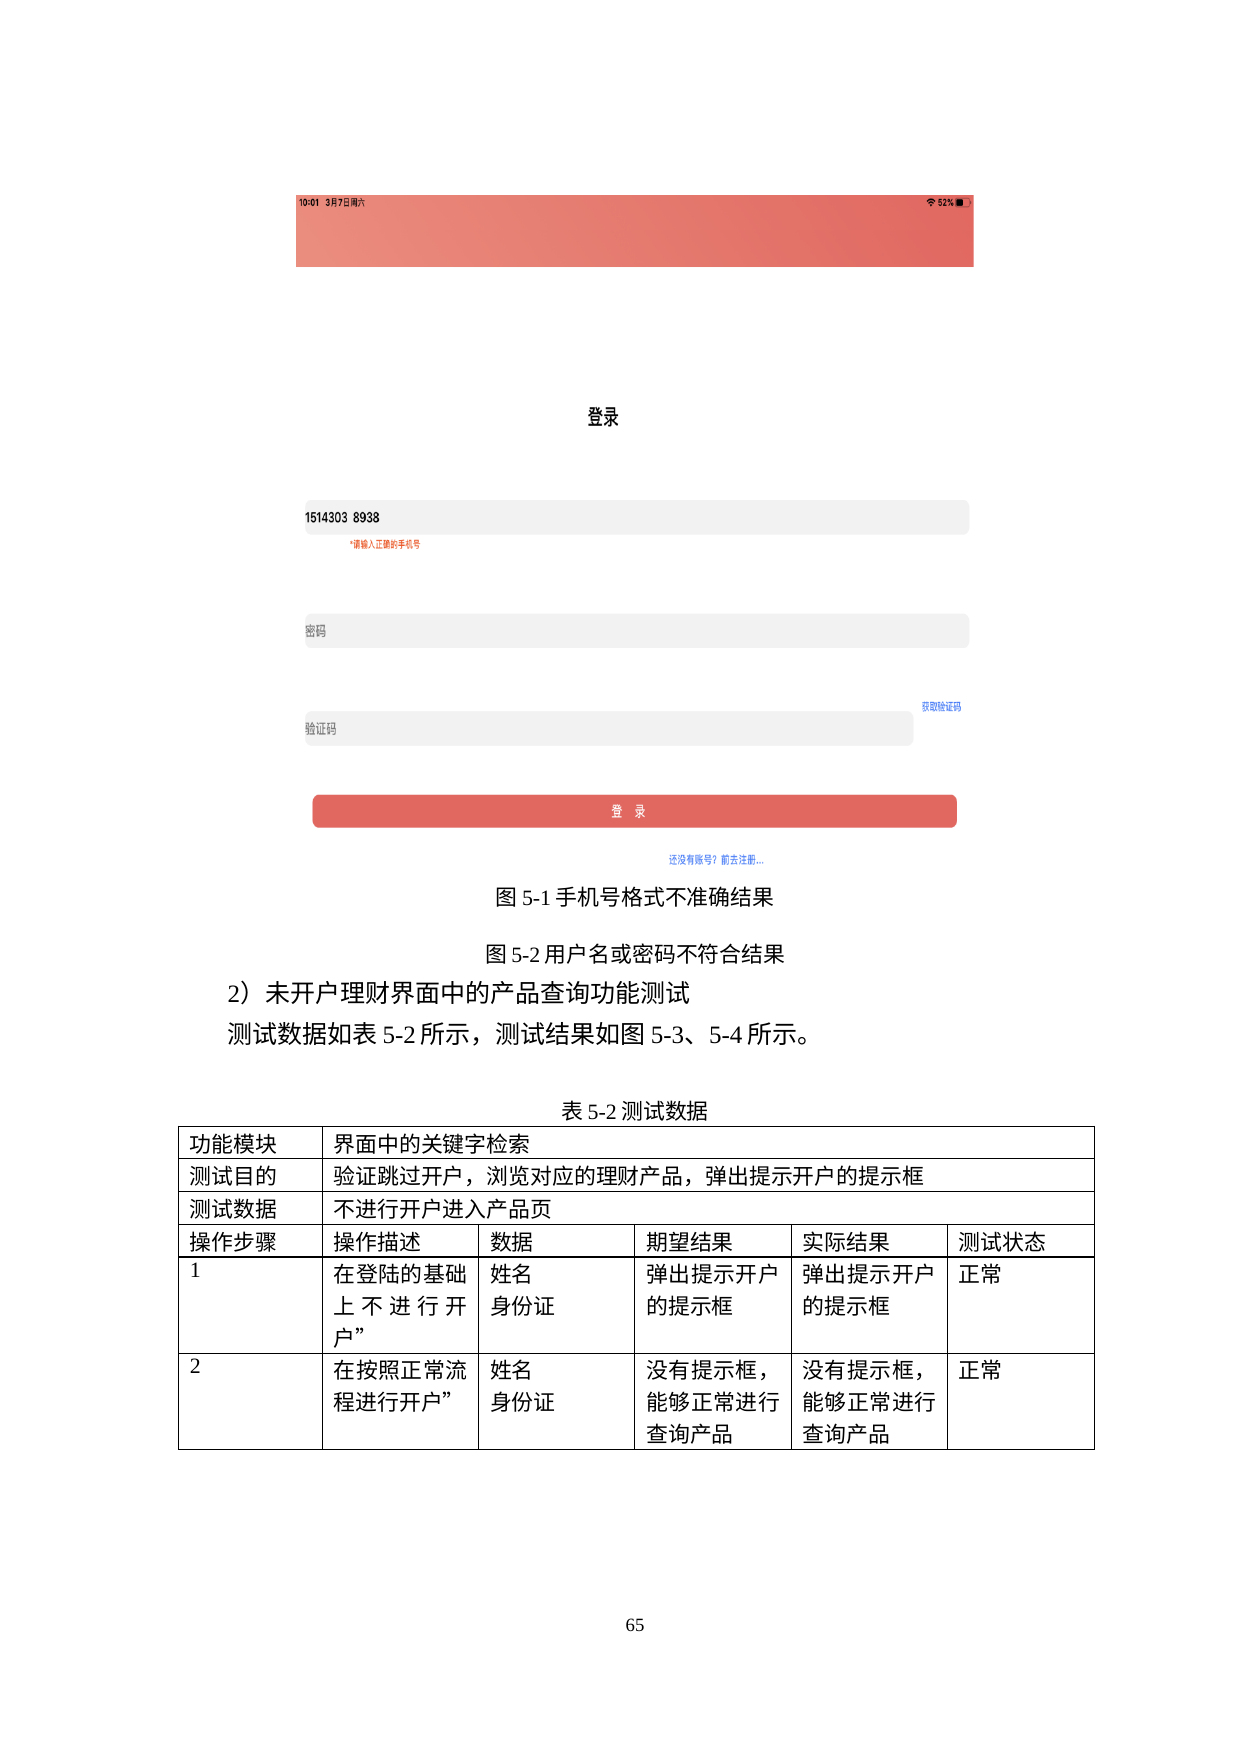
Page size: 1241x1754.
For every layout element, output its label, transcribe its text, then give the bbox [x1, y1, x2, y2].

table_cell 弹出提示开户的提示框 [635, 1258, 791, 1352]
text 图5-2用户名或密码不符合结果 [177, 937, 1092, 969]
table_header 界面中的关键字检索 [323, 1127, 1094, 1158]
list 测试数据如表5-2所示，测试结果如图5-3、5-4所示。 [177, 1011, 1092, 1052]
table_cell 测试状态 [948, 1225, 1094, 1256]
table_cell 正常 [948, 1354, 1094, 1448]
table_cell 测试数据 [179, 1192, 322, 1224]
table_cell 操作步骤 [179, 1225, 322, 1256]
table_cell 2 [179, 1354, 322, 1448]
table_cell 没有提示框，能够正常进行查询产品 [635, 1354, 791, 1448]
table_cell 1 [179, 1258, 322, 1352]
table_cell 姓名 身份证 [479, 1354, 634, 1448]
table_cell 验证跳过开户，浏览对应的理财产品，弹出提示开户的提示框 [323, 1159, 1094, 1191]
table_cell 实际结果 [792, 1225, 947, 1256]
table_cell 操作描述 [323, 1225, 478, 1256]
picture [296, 195, 974, 881]
table_header 功能模块 [179, 1127, 322, 1158]
text 表5-2测试数据 [177, 1094, 1092, 1126]
list 2）未开户理财界面中的产品查询功能测试 [177, 969, 1092, 1011]
table_cell 正常 [948, 1258, 1094, 1352]
table_cell 姓名 身份证 [479, 1258, 634, 1352]
table_cell 在登陆的基础上不进行开户” [323, 1258, 478, 1352]
text 图5-1手机号格式不准确结果 [177, 880, 1092, 912]
table_cell 弹出提示开户的提示框 [792, 1258, 947, 1352]
table_cell 期望结果 [635, 1225, 791, 1256]
table_cell 没有提示框，能够正常进行查询产品 [792, 1354, 947, 1448]
table_cell 测试目的 [179, 1159, 322, 1191]
table_cell 数据 [479, 1225, 634, 1256]
table_cell 在按照正常流程进行开户” [323, 1354, 478, 1448]
table_cell 不进行开户进入产品页 [323, 1192, 1094, 1224]
